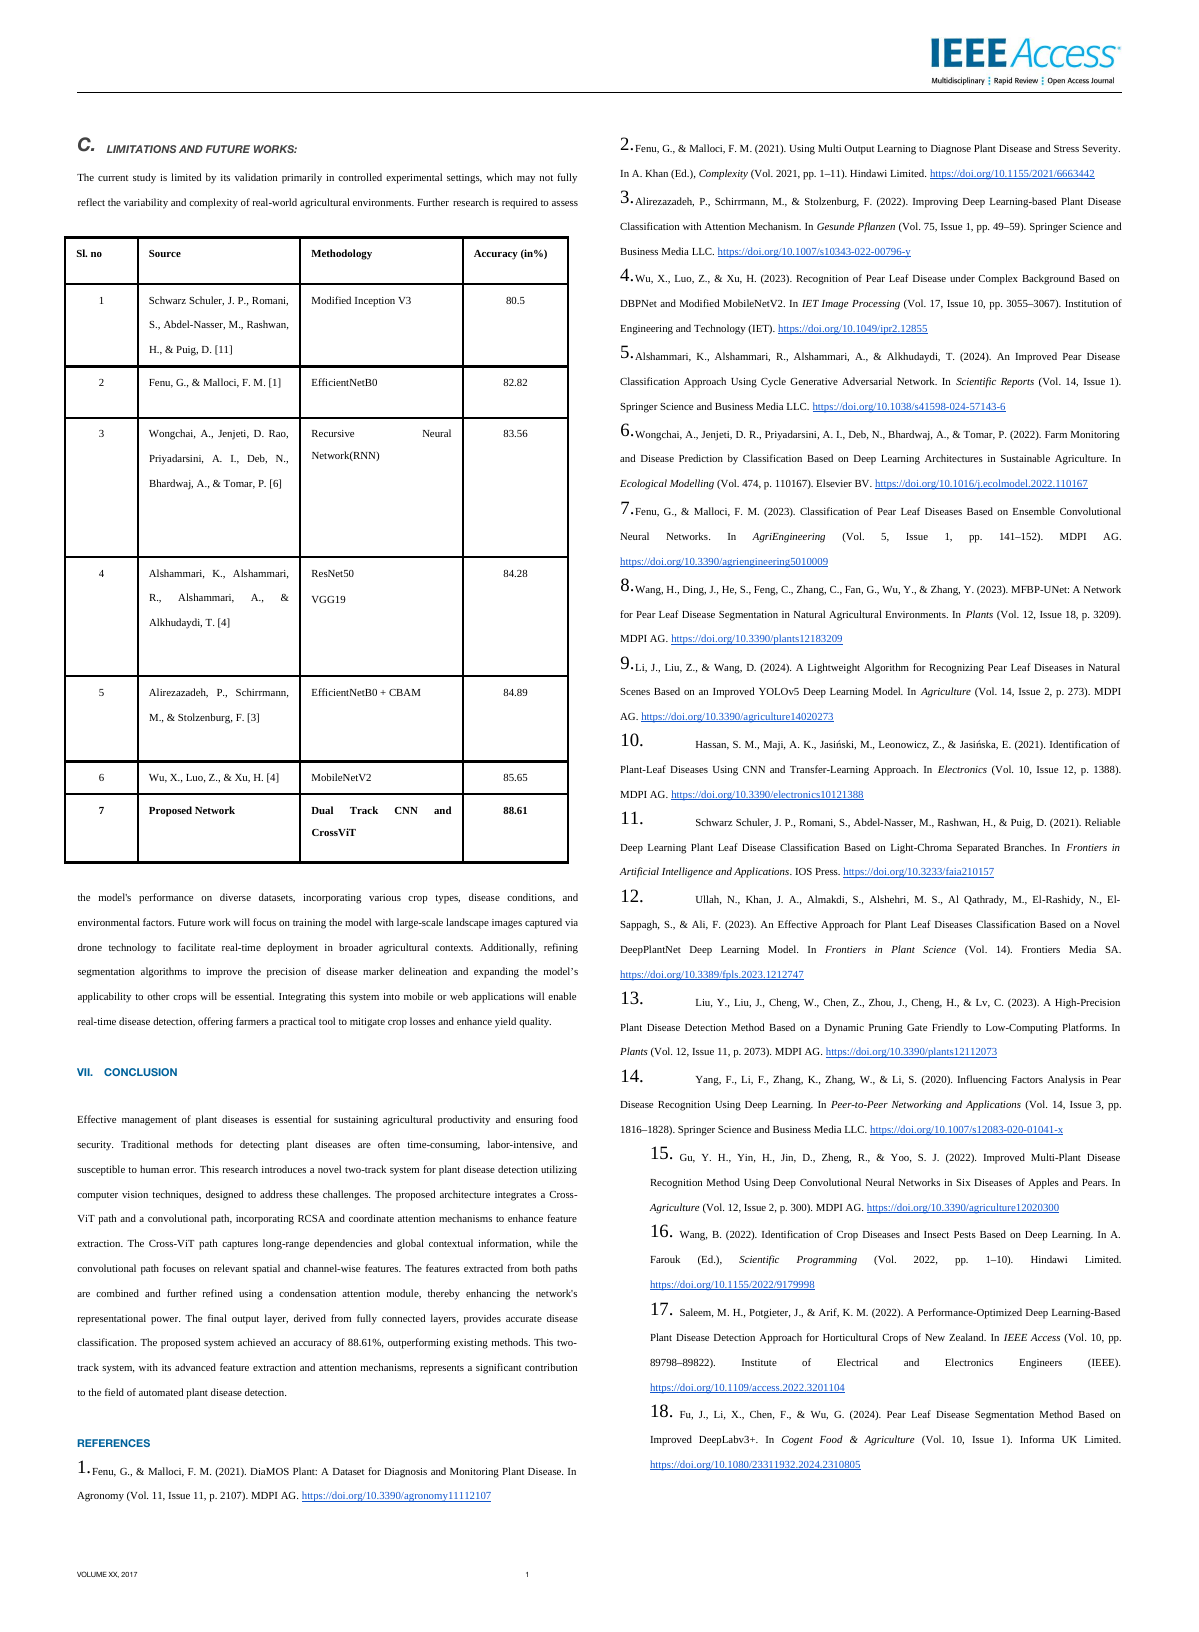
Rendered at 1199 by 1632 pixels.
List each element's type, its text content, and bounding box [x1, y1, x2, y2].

table_cell 84.28 [464, 558, 567, 675]
table_cell ResNet50 VGG19 [301, 558, 462, 675]
table_cell 4 [66, 558, 137, 675]
list Hassan, S. M., Maji, A. K., Jasiński, M., Leonowicz, Z., & Jasińska, E. (2021). Identification of Plant-Leaf Diseases Using CNN and Transfer-Learning Approach. In Electronics (Vol. 10, Issue 12, p. 1388). MDPI AG. https://doi.org/10.3390/electronics10121388 [620, 729, 1122, 801]
table_cell 84.89 [464, 677, 567, 760]
table_cell Dual Track CNN and CrossViT [301, 795, 462, 861]
list Fenu, G., & Malloci, F. M. (2021). Using Multi Output Learning to Diagnose Plant Disease and Stress Severity. In A. Khan (Ed.), Complexity (Vol. 2021, pp. 1–11). Hindawi Limited. https://doi.org/10.1155/2021/6663442 [620, 133, 1122, 180]
table_cell 2 [66, 368, 137, 417]
list LIMITATIONS AND FUTURE WORKS: [77, 133, 578, 157]
text Effective management of plant diseases is essential for sustaining agricultural productivity and ensuring food security. Traditional methods for detecting plant diseases are often time-consuming, labor-intensive, and susceptible to human error. This research introduces a novel two-track system for plant disease detection utilizing computer vision techniques, designed to address these challenges. The proposed architecture integrates a Cross-ViT path and a convolutional path, incorporating RCSA and coordinate attention mechanisms to enhance feature extraction. The Cross-ViT path captures long-range dependencies and global contextual information, while the convolutional path focuses on relevant spatial and channel-wise features. The features extracted from both paths are combined and further refined using a condensation attention module, thereby enhancing the network's representational power. The final output layer, derived from fully connected layers, provides accurate disease classification. The proposed system achieved an accuracy of 88.61%, outperforming existing methods. This two-track system, with its advanced feature extraction and attention mechanisms, represents a significant contribution to the field of automated plant disease detection. [77, 1104, 578, 1399]
list Alshammari, K., Alshammari, R., Alshammari, A., & Alkhudaydi, T. (2024). An Improved Pear Disease Classification Approach Using Cycle Generative Adversarial Network. In Scientific Reports (Vol. 14, Issue 1). Springer Science and Business Media LLC. https://doi.org/10.1038/s41598-024-57143-6 [620, 341, 1122, 412]
list Ullah, N., Khan, J. A., Almakdi, S., Alshehri, M. S., Al Qathrady, M., El-Rashidy, N., El-Sappagh, S., & Ali, F. (2023). An Effective Approach for Plant Leaf Diseases Classification Based on a Novel DeepPlantNet Deep Learning Model. In Frontiers in Plant Science (Vol. 14). Frontiers Media SA. https://doi.org/10.3389/fpls.2023.1212747 [620, 884, 1122, 981]
list Alirezazadeh, P., Schirrmann, M., & Stolzenburg, F. (2022). Improving Deep Learning-based Plant Disease Classification with Attention Mechanism. In Gesunde Pflanzen (Vol. 75, Issue 1, pp. 49–59). Springer Science and Business Media LLC. https://doi.org/10.1007/s10343-022-00796-y [620, 186, 1122, 257]
table_cell Fenu, G., & Malloci, F. M. [1] [139, 368, 299, 417]
table_cell MobileNetV2 [301, 763, 462, 793]
table_cell Wu, X., Luo, Z., & Xu, H. [4] [139, 763, 299, 793]
table_cell Alirezazadeh, P., Schirrmann, M., & Stolzenburg, F. [3] [139, 677, 299, 760]
list Schwarz Schuler, J. P., Romani, S., Abdel-Nasser, M., Rashwan, H., & Puig, D. (2021). Reliable Deep Learning Plant Leaf Disease Classification Based on Light-Chroma Separated Branches. In Frontiers in Artificial Intelligence and Applications. IOS Press. https://doi.org/10.3233/faia210157 [620, 807, 1122, 878]
table_cell Alshammari, K., Alshammari, R., Alshammari, A., & Alkhudaydi, T. [4] [139, 558, 299, 675]
list Li, J., Liu, Z., & Wang, D. (2024). A Lightweight Algorithm for Recognizing Pear Leaf Diseases in Natural Scenes Based on an Improved YOLOv5 Deep Learning Model. In Agriculture (Vol. 14, Issue 2, p. 273). MDPI AG. https://doi.org/10.3390/agriculture14020273 [620, 652, 1122, 723]
table_header Source [139, 239, 299, 283]
list Wongchai, A., Jenjeti, D. R., Priyadarsini, A. I., Deb, N., Bhardwaj, A., & Tomar, P. (2022). Farm Monitoring and Disease Prediction by Classification Based on Deep Learning Architectures in Sustainable Agriculture. In Ecological Modelling (Vol. 474, p. 110167). Elsevier BV. https://doi.org/10.1016/j.ecolmodel.2022.110167 [620, 419, 1122, 490]
table_cell 88.61 [464, 795, 567, 861]
text The current study is limited by its validation primarily in controlled experimental settings, which may not fully reflect the variability and complexity of real-world agricultural environments. Further research is required to assess the model's performance on diverse datasets, incorporating various crop types, disease conditions, and environmental factors. Future work will focus on training the model with large-scale landscape images captured via drone technology to facilitate real-time deployment in broader agricultural contexts. Additionally, refining segmentation algorithms to improve the precision of disease marker delineation and expanding the model’s applicability to other crops will be essential. Integrating this system into mobile or web applications will enable real-time disease detection, offering farmers a practical tool to mitigate crop losses and enhance yield quality. [77, 162, 578, 1028]
list Yang, F., Li, F., Zhang, K., Zhang, W., & Li, S. (2020). Influencing Factors Analysis in Pear Disease Recognition Using Deep Learning. In Peer-to-Peer Networking and Applications (Vol. 14, Issue 3, pp. 1816–1828). Springer Science and Business Media LLC. https://doi.org/10.1007/s12083-020-01041-x [620, 1064, 1122, 1136]
table_cell 7 [66, 795, 137, 861]
list Fenu, G., & Malloci, F. M. (2023). Classification of Pear Leaf Diseases Based on Ensemble Convolutional Neural Networks. In AgriEngineering (Vol. 5, Issue 1, pp. 141–152). MDPI AG. https://doi.org/10.3390/agriengineering5010009 [620, 497, 1122, 568]
table_cell 83.56 [464, 419, 567, 556]
table_cell EfficientNetB0 + CBAM [301, 677, 462, 760]
table_cell Schwarz Schuler, J. P., Romani, S., Abdel-Nasser, M., Rashwan, H., & Puig, D. [11] [139, 285, 299, 365]
list Gu, Y. H., Yin, H., Jin, D., Zheng, R., & Yoo, S. J. (2022). Improved Multi-Plant Disease Recognition Method Using Deep Convolutional Neural Networks in Six Diseases of Apples and Pears. In Agriculture (Vol. 12, Issue 2, p. 300). MDPI AG. https://doi.org/10.3390/agriculture12020300 [650, 1142, 1122, 1213]
text REFERENCES [77, 1427, 578, 1451]
table_cell EfficientNetB0 [301, 368, 462, 417]
list Wang, B. (2022). Identification of Crop Diseases and Insect Pests Based on Deep Learning. In A. Farouk (Ed.), Scientific Programming (Vol. 2022, pp. 1–10). Hindawi Limited. https://doi.org/10.1155/2022/9179998 [650, 1220, 1122, 1291]
picture [930, 37, 1122, 86]
list Saleem, M. H., Potgieter, J., & Arif, K. M. (2022). A Performance-Optimized Deep Learning-Based Plant Disease Detection Approach for Horticultural Crops of New Zealand. In IEEE Access (Vol. 10, pp. 89798–89822). Institute of Electrical and Electronics Engineers (IEEE). https://doi.org/10.1109/access.2022.3201104 [650, 1297, 1122, 1393]
table_header Methodology [301, 239, 462, 283]
text VII. CONCLUSION [77, 1056, 578, 1079]
table_cell Modified Inception V3 [301, 285, 462, 365]
list Liu, Y., Liu, J., Cheng, W., Chen, Z., Zhou, J., Cheng, H., & Lv, C. (2023). A High-Precision Plant Disease Detection Method Based on a Dynamic Pruning Gate Friendly to Low-Computing Platforms. In Plants (Vol. 12, Issue 11, p. 2073). MDPI AG. https://doi.org/10.3390/plants12112073 [620, 987, 1122, 1058]
table_cell Proposed Network [139, 795, 299, 861]
table_cell Recursive Neural Network(RNN) [301, 419, 462, 556]
table_header Sl. no [66, 239, 137, 283]
list Fenu, G., & Malloci, F. M. (2021). DiaMOS Plant: A Dataset for Diagnosis and Monitoring Plant Disease. In Agronomy (Vol. 11, Issue 11, p. 2107). MDPI AG. https://doi.org/10.3390/agronomy11112107 [77, 1456, 578, 1502]
list Wu, X., Luo, Z., & Xu, H. (2023). Recognition of Pear Leaf Disease under Complex Background Based on DBPNet and Modified MobileNetV2. In IET Image Processing (Vol. 17, Issue 10, pp. 3055–3067). Institution of Engineering and Technology (IET). https://doi.org/10.1049/ipr2.12855 [620, 264, 1122, 335]
table_cell 1 [66, 285, 137, 365]
list Fu, J., Li, X., Chen, F., & Wu, G. (2024). Pear Leaf Disease Segmentation Method Based on Improved DeepLabv3+. In Cogent Food & Agriculture (Vol. 10, Issue 1). Informa UK Limited. https://doi.org/10.1080/23311932.2024.2310805 [650, 1400, 1122, 1471]
table_cell 82.82 [464, 368, 567, 417]
table_cell 80.5 [464, 285, 567, 365]
table_cell 85.65 [464, 763, 567, 793]
table_header Accuracy (in%) [464, 239, 567, 283]
table_cell 5 [66, 677, 137, 760]
table_cell 6 [66, 763, 137, 793]
table_cell 3 [66, 419, 137, 556]
table_cell Wongchai, A., Jenjeti, D. Rao, Priyadarsini, A. I., Deb, N., Bhardwaj, A., & Tomar, P. [6] [139, 419, 299, 556]
list Wang, H., Ding, J., He, S., Feng, C., Zhang, C., Fan, G., Wu, Y., & Zhang, Y. (2023). MFBP-UNet: A Network for Pear Leaf Disease Segmentation in Natural Agricultural Environments. In Plants (Vol. 12, Issue 18, p. 3209). MDPI AG. https://doi.org/10.3390/plants12183209 [620, 574, 1122, 645]
